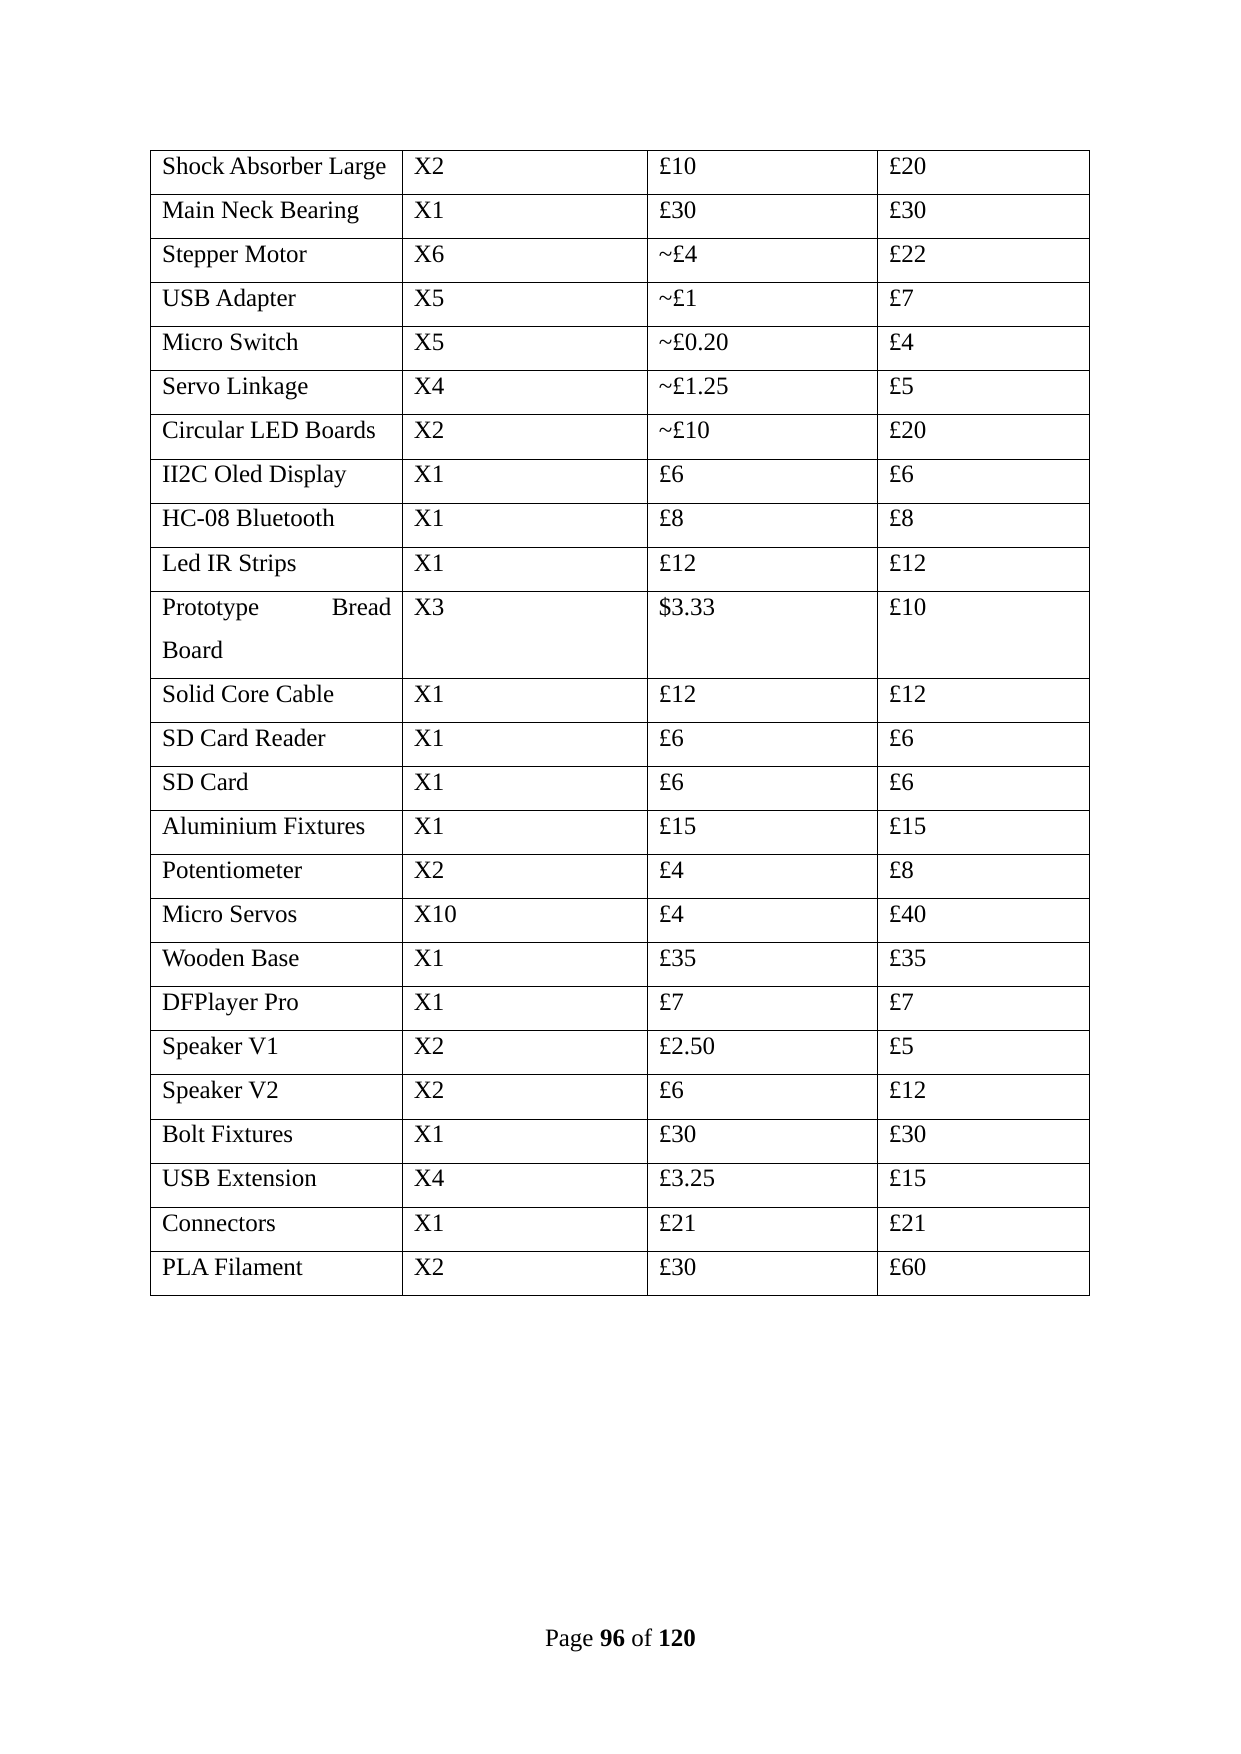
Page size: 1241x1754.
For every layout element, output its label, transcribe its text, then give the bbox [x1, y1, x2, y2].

table_cell X2 [403, 1031, 647, 1074]
table_cell £6 [878, 460, 1089, 502]
table_cell £6 [648, 460, 877, 502]
table_cell X1 [403, 943, 647, 986]
table_cell Potentiometer [151, 855, 402, 898]
table_cell X1 [403, 548, 647, 591]
table_cell HC-08 Bluetooth [151, 504, 402, 547]
table_cell X1 [403, 679, 647, 722]
table_cell SD Card Reader [151, 723, 402, 766]
table_cell X1 [403, 723, 647, 766]
table_cell Micro Servos [151, 899, 402, 942]
table_cell Connectors [151, 1208, 402, 1251]
table_cell Prototype Bread Board [151, 592, 402, 678]
table_cell ~£1 [648, 283, 877, 326]
table_cell Servo Linkage [151, 371, 402, 414]
table_cell ~£10 [648, 415, 877, 458]
table_cell PLA Filament [151, 1252, 402, 1295]
table_cell £6 [878, 723, 1089, 766]
table_cell £15 [648, 811, 877, 854]
table_cell £5 [878, 1031, 1089, 1074]
table_cell £30 [648, 195, 877, 238]
table_cell Aluminium Fixtures [151, 811, 402, 854]
table_cell £7 [878, 987, 1089, 1030]
table_cell X1 [403, 1208, 647, 1251]
table_cell X2 [403, 415, 647, 458]
table_cell £35 [648, 943, 877, 986]
table_cell £60 [878, 1252, 1089, 1295]
table_cell Circular LED Boards [151, 415, 402, 458]
table_cell £6 [648, 767, 877, 810]
table_cell Wooden Base [151, 943, 402, 986]
table_cell £7 [878, 283, 1089, 326]
table_cell £5 [878, 371, 1089, 414]
table_cell X2 [403, 855, 647, 898]
table_cell Main Neck Bearing [151, 195, 402, 238]
table_cell X1 [403, 460, 647, 502]
table_cell X1 [403, 504, 647, 547]
table_cell £8 [648, 504, 877, 547]
table_cell £4 [878, 327, 1089, 370]
table_cell £8 [878, 855, 1089, 898]
table_cell X10 [403, 899, 647, 942]
table_cell £4 [648, 899, 877, 942]
table_cell £10 [648, 151, 877, 194]
table_cell Bolt Fixtures [151, 1120, 402, 1162]
table_cell £40 [878, 899, 1089, 942]
table_cell £4 [648, 855, 877, 898]
table_cell £8 [878, 504, 1089, 547]
table_cell ~£1.25 [648, 371, 877, 414]
table_cell £15 [878, 811, 1089, 854]
table_cell II2C Oled Display [151, 460, 402, 502]
table_cell X2 [403, 151, 647, 194]
table_cell X1 [403, 195, 647, 238]
table_cell X1 [403, 767, 647, 810]
table_cell £22 [878, 239, 1089, 282]
table_cell £6 [878, 767, 1089, 810]
table_cell X2 [403, 1075, 647, 1118]
table_cell X1 [403, 811, 647, 854]
table_cell Speaker V1 [151, 1031, 402, 1074]
table_cell USB Extension [151, 1164, 402, 1207]
table_cell X4 [403, 1164, 647, 1207]
table_cell £6 [648, 1075, 877, 1118]
table_cell X3 [403, 592, 647, 678]
table_cell ~£4 [648, 239, 877, 282]
table_cell £30 [878, 1120, 1089, 1162]
table_cell £12 [878, 679, 1089, 722]
table_cell £12 [648, 548, 877, 591]
table_cell £20 [878, 415, 1089, 458]
table_cell £30 [648, 1120, 877, 1162]
table_cell Micro Switch [151, 327, 402, 370]
table_cell £21 [648, 1208, 877, 1251]
table_cell Speaker V2 [151, 1075, 402, 1118]
table_cell £12 [648, 679, 877, 722]
table_cell £10 [878, 592, 1089, 678]
table_cell Solid Core Cable [151, 679, 402, 722]
table_cell £12 [878, 1075, 1089, 1118]
table_cell £30 [648, 1252, 877, 1295]
table_cell USB Adapter [151, 283, 402, 326]
table_cell Shock Absorber Large [151, 151, 402, 194]
table_cell DFPlayer Pro [151, 987, 402, 1030]
table_cell X4 [403, 371, 647, 414]
table_cell £15 [878, 1164, 1089, 1207]
table_cell £7 [648, 987, 877, 1030]
table_cell £35 [878, 943, 1089, 986]
table_cell £12 [878, 548, 1089, 591]
table_cell £30 [878, 195, 1089, 238]
table_cell X1 [403, 987, 647, 1030]
table_cell X2 [403, 1252, 647, 1295]
table_cell £3.25 [648, 1164, 877, 1207]
table_cell ~£0.20 [648, 327, 877, 370]
table_cell X5 [403, 283, 647, 326]
table_cell Stepper Motor [151, 239, 402, 282]
table_cell X1 [403, 1120, 647, 1162]
table_cell £20 [878, 151, 1089, 194]
table_cell £2.50 [648, 1031, 877, 1074]
table_cell X5 [403, 327, 647, 370]
table_cell X6 [403, 239, 647, 282]
table_cell £21 [878, 1208, 1089, 1251]
table_cell SD Card [151, 767, 402, 810]
table_cell $3.33 [648, 592, 877, 678]
table_cell £6 [648, 723, 877, 766]
table_cell Led IR Strips [151, 548, 402, 591]
